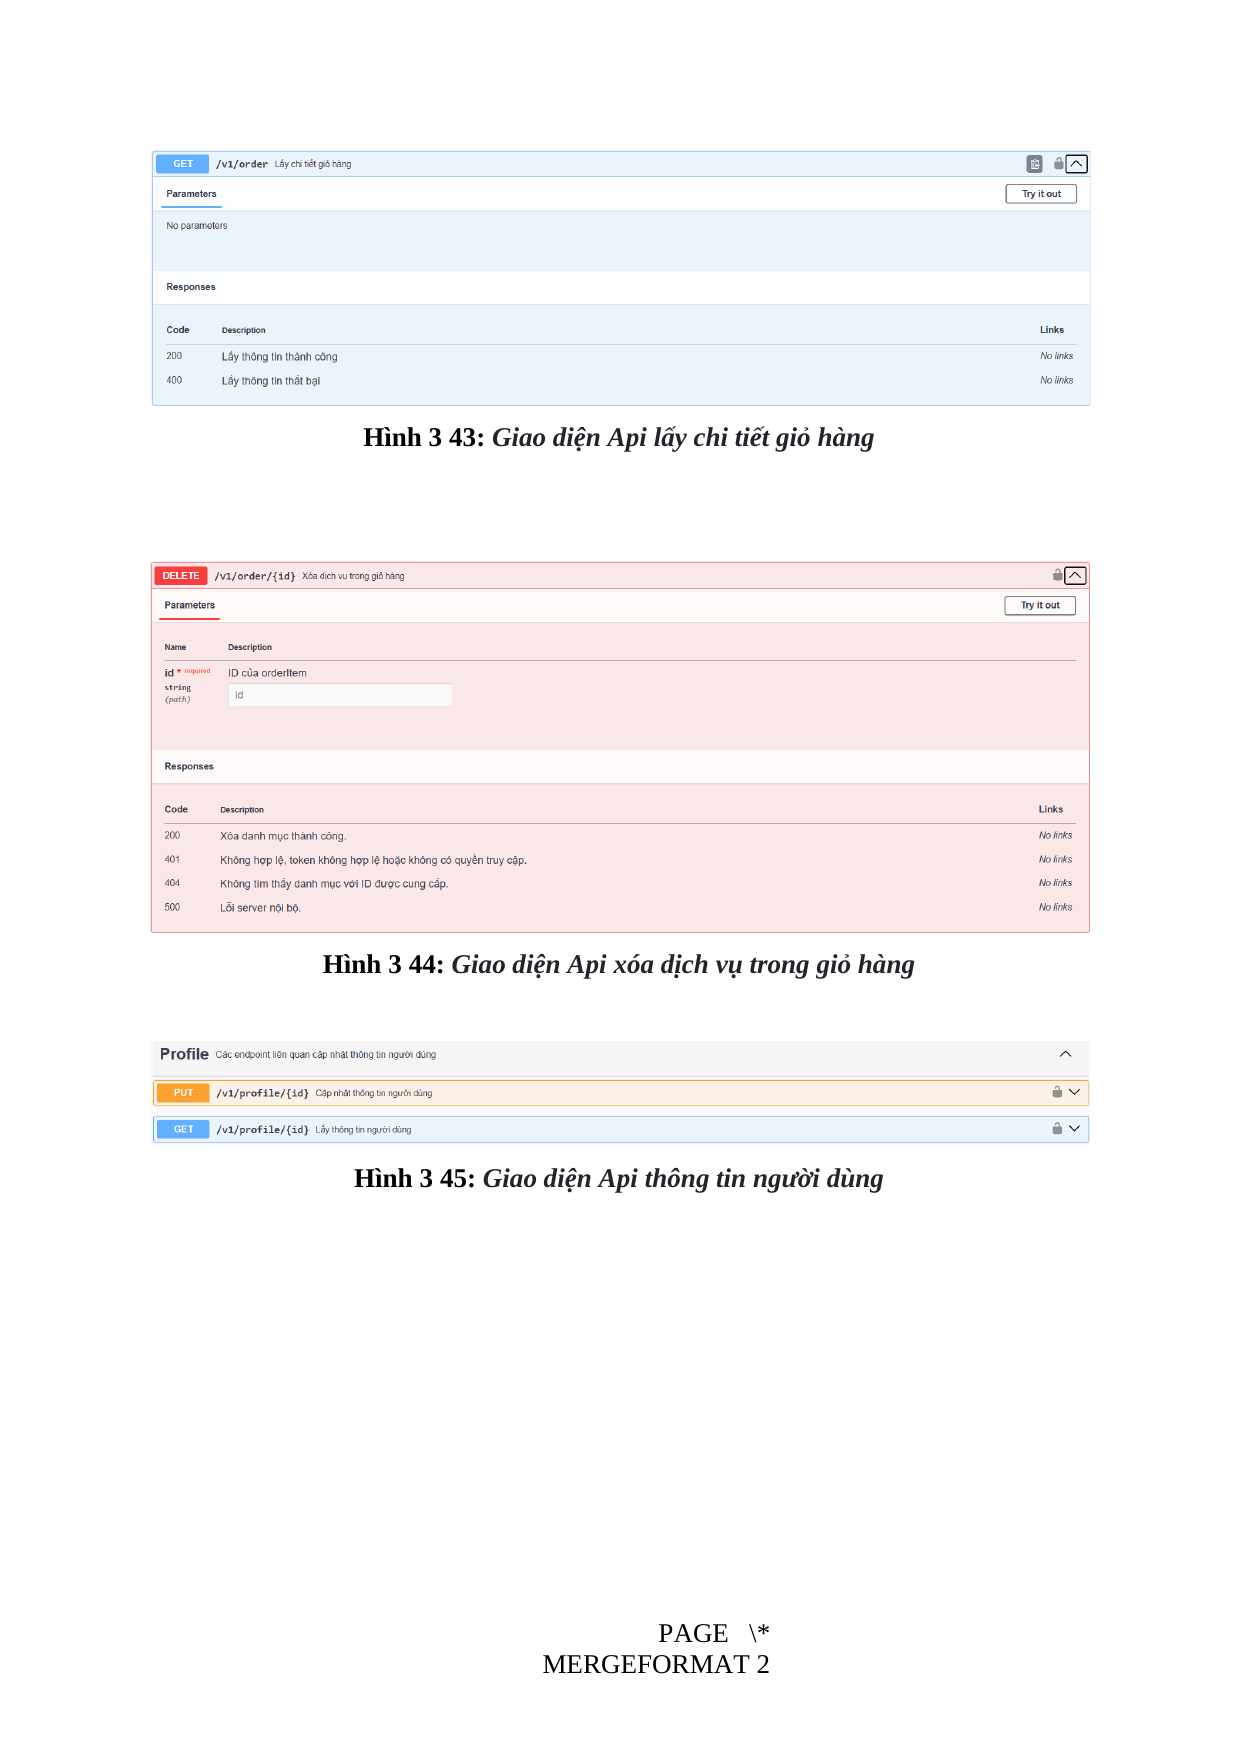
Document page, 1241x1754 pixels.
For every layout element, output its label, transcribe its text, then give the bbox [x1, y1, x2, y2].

text Hình 3 44: Giao diện Api xóa dịch vụ trong giỏ hàng [150, 948, 1090, 979]
picture [150, 1041, 1091, 1147]
picture [150, 150, 1091, 406]
text Hình 3 45: Giao diện Api thông tin người dùng [150, 1162, 1090, 1194]
text Hình 3 43: Giao diện Api lấy chi tiết giỏ hàng [150, 421, 1090, 453]
picture [150, 561, 1091, 933]
